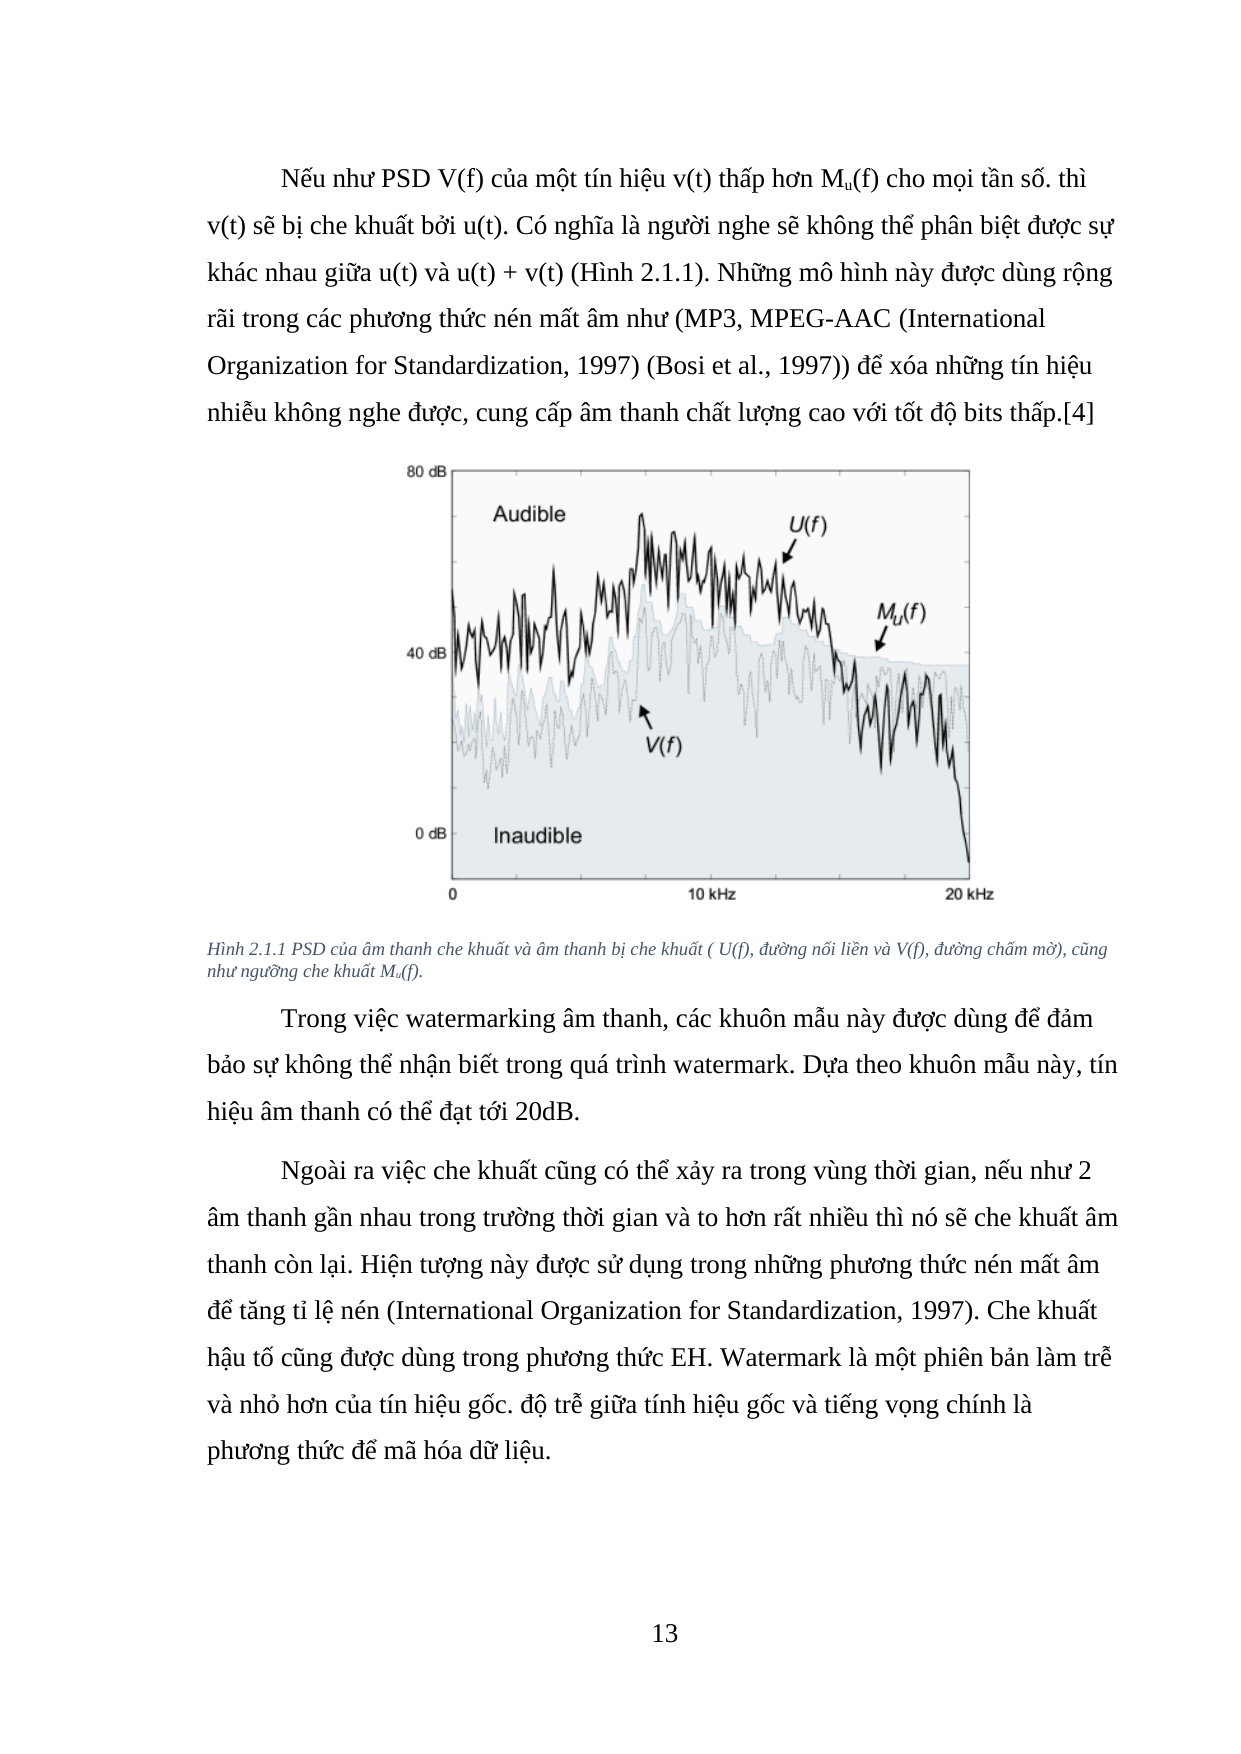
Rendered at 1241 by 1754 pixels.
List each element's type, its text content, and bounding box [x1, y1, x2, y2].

text Trong việc watermarking âm thanh, các khuôn mẫu này được dùng để đảm bảo sự không thể nhận biết trong quá trình watermark. Dựa theo khuôn mẫu này, tín hiệu âm thanh có thể đạt tới 20dB. [207, 1002, 1122, 1126]
picture [387, 455, 1016, 910]
text Nếu như PSD V(f) của một tín hiệu v(t) thấp hơn Mu(f) cho mọi tần số. thì v(t) sẽ bị che khuất bởi u(t). Có nghĩa là người nghe sẽ không thể phân biệt được sự khác nhau giữa u(t) và u(t) + v(t) (Hình 2.1.1). Những mô hình này được dùng rộng rãi trong các phương thức nén mất âm như (MP3, MPEG-AAC (International Organization for Standardization, 1997) (Bosi et al., 1997)) để xóa những tín hiệu nhiễu không nghe được, cung cấp âm thanh chất lượng cao với tốt độ bits thấp.[4] [207, 162, 1122, 427]
text Hình 2.1.1 PSD của âm thanh che khuất và âm thanh bị che khuất ( U(f), đường nối liền và V(f), đường chấm mờ), cũng như ngưỡng che khuất Mu(f). [207, 938, 1122, 981]
text Ngoài ra việc che khuất cũng có thể xảy ra trong vùng thời gian, nếu như 2 âm thanh gần nhau trong trường thời gian và to hơn rất nhiều thì nó sẽ che khuất âm thanh còn lại. Hiện tượng này được sử dụng trong những phương thức nén mất âm để tăng tỉ lệ nén (International Organization for Standardization, 1997). Che khuất hậu tố cũng được dùng trong phương thức EH. Watermark là một phiên bản làm trễ và nhỏ hơn của tín hiệu gốc. độ trễ giữa tính hiệu gốc và tiếng vọng chính là phương thức để mã hóa dữ liệu. [207, 1154, 1122, 1512]
